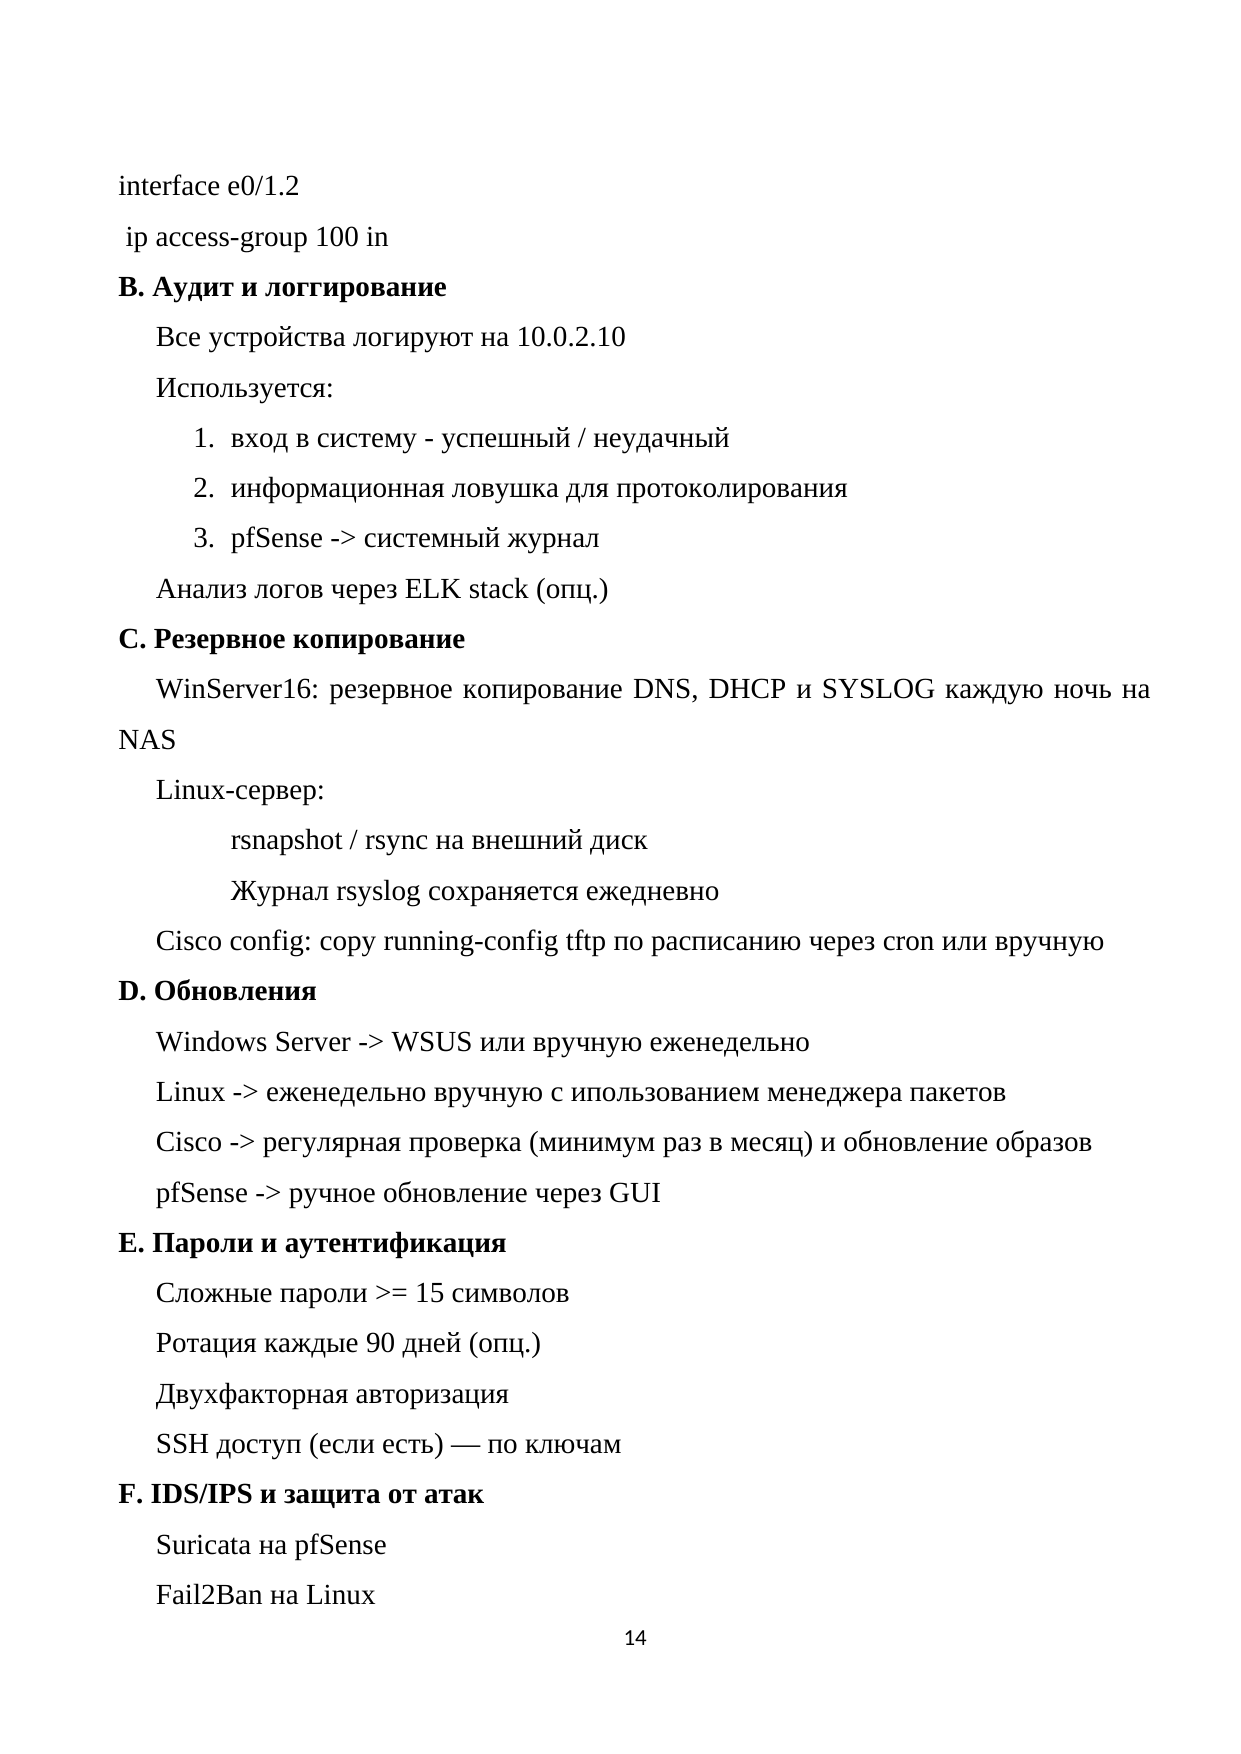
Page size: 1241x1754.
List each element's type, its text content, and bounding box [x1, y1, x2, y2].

text Cisco config: copy running-config tftp по расписанию через cron или вручную [156, 923, 1152, 957]
list вход в систему - успешный / неудачный [193, 420, 1152, 453]
text E. Пароли и аутентификация [118, 1225, 1152, 1258]
list информационная ловушка для протоколирования [193, 470, 1152, 504]
text Все устройства логируют на 10.0.2.10 [156, 319, 1152, 353]
text Suricata на pfSense [156, 1527, 1152, 1560]
text F. IDS/IPS и защита от атак [118, 1477, 1152, 1510]
text interface e0/1.2 [118, 168, 1152, 202]
list pfSense -> системный журнал [193, 521, 1152, 554]
text D. Обновления [118, 973, 1152, 1007]
text Двухфакторная авторизация [156, 1376, 1152, 1409]
text B. Аудит и логгирование [118, 269, 1152, 303]
text Linux-сервер: [156, 772, 1152, 806]
text Сложные пароли >= 15 символов [156, 1275, 1152, 1309]
text Ротация каждые 90 дней (опц.) [156, 1326, 1152, 1359]
text Анализ логов через ELK stack (опц.) [156, 571, 1152, 604]
text WinServer16: резервное копирование DNS, DHCP и SYSLOG каждую ночь на NAS [118, 672, 1152, 755]
text Журнал rsyslog сохраняется ежедневно [231, 873, 1152, 906]
text Linux -> еженедельно вручную с ипользованием менеджера пакетов [156, 1074, 1152, 1108]
text Используется: [156, 370, 1152, 403]
text C. Резервное копирование [118, 621, 1152, 655]
text pfSense -> ручное обновление через GUI [156, 1175, 1152, 1208]
text rsnapshot / rsync на внешний диск [231, 822, 1152, 856]
text SSH доступ (если есть) — по ключам [156, 1426, 1152, 1460]
text Cisco -> регулярная проверка (минимум раз в месяц) и обновление образов [156, 1124, 1152, 1158]
text ip access-group 100 in [118, 219, 1152, 252]
text Fail2Ban на Linux [156, 1577, 1152, 1611]
text Windows Server -> WSUS или вручную еженедельно [156, 1024, 1152, 1057]
